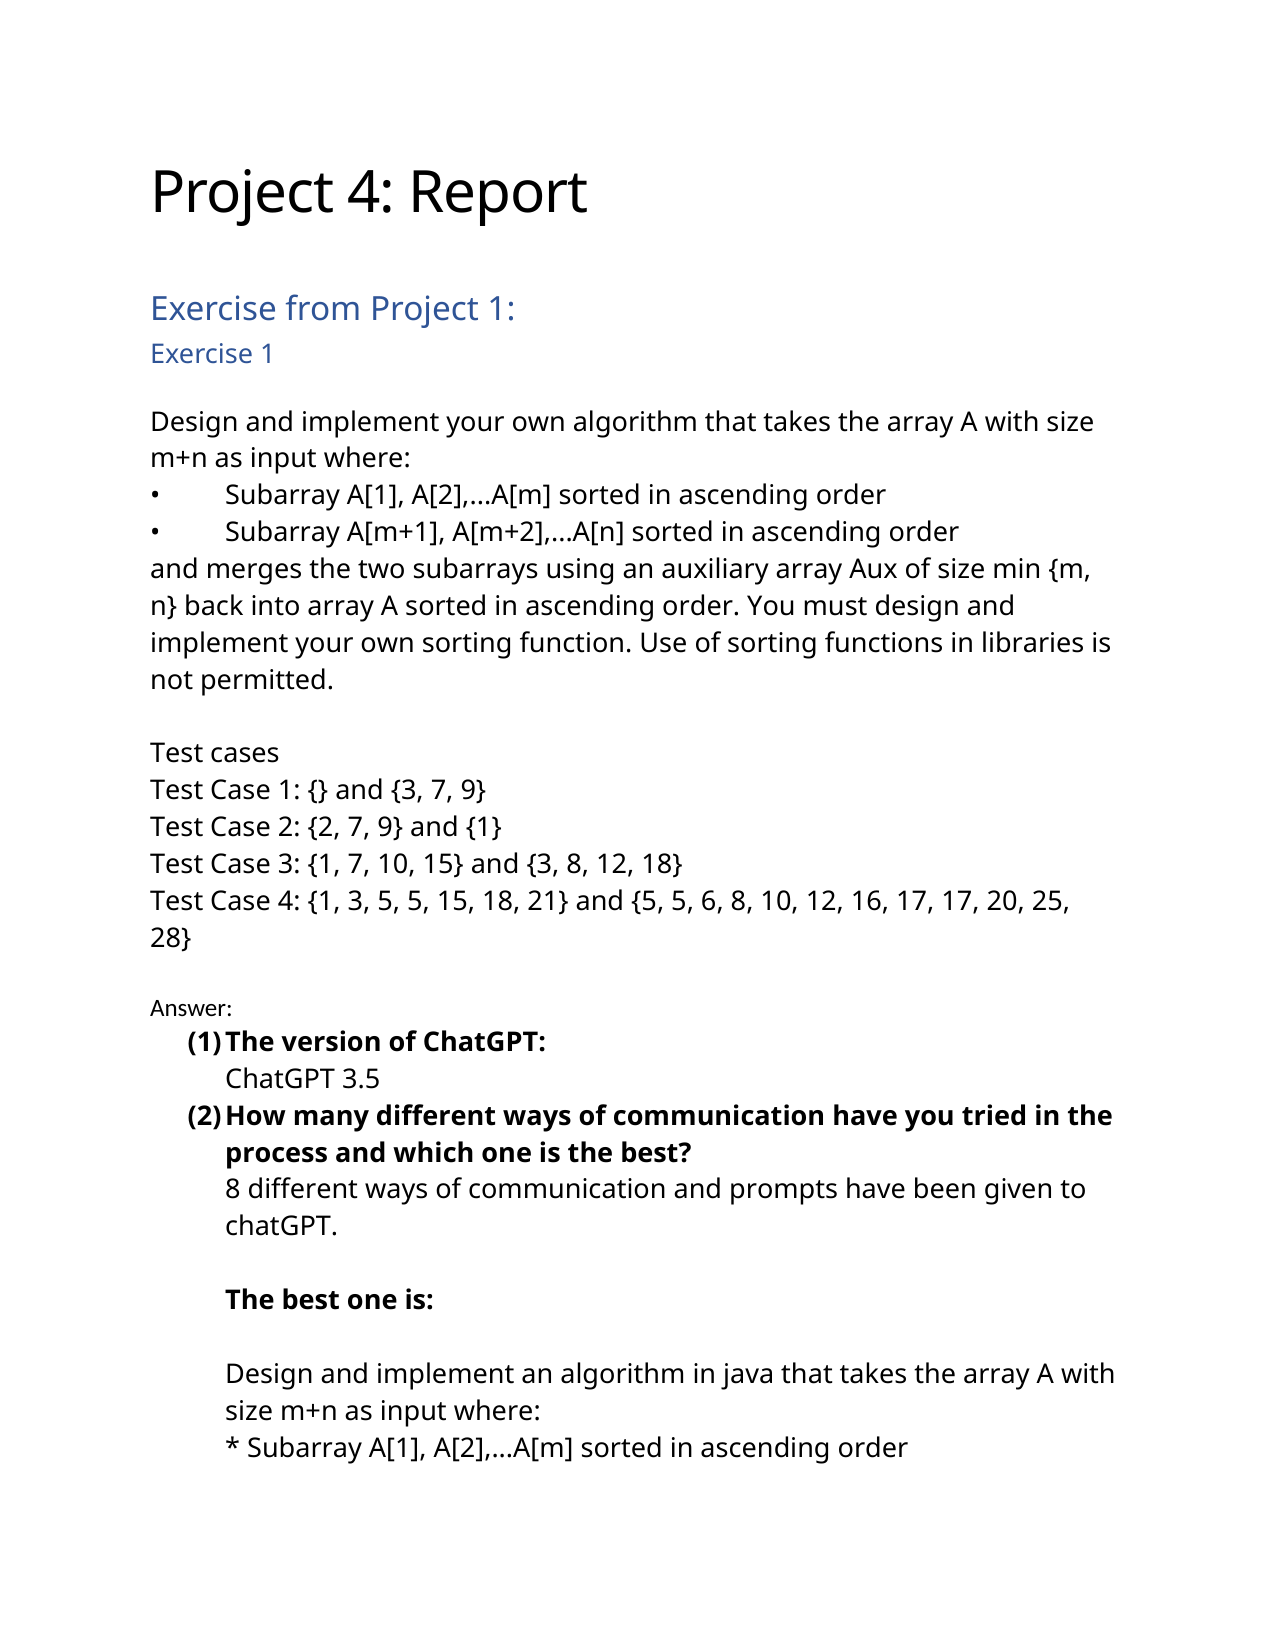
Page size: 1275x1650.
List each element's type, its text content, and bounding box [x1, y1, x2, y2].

list * Subarray A[1], A[2],...A[m] sorted in ascending order [225, 1428, 1125, 1465]
list How many different ways of communication have you tried in the process and which one is the best? [187, 1096, 1125, 1170]
text Test cases [150, 734, 1125, 771]
text Test Case 1: {} and {3, 7, 9} [150, 771, 1125, 808]
text Test Case 3: {1, 7, 10, 15} and {3, 8, 12, 18} [150, 844, 1125, 881]
text Test Case 4: {1, 3, 5, 5, 15, 18, 21} and {5, 5, 6, 8, 10, 12, 16, 17, 17, 20, 25, 28} [150, 881, 1125, 955]
list Subarray A[1], A[2],...A[m] sorted in ascending order [150, 476, 1125, 513]
text ChatGPT 3.5 [225, 1059, 1125, 1096]
list 8 different ways of communication and prompts have been given to chatGPT. The best one is: [225, 1170, 1125, 1317]
subtitle Exercise from Project 1: [150, 285, 1125, 330]
list The version of ChatGPT: [187, 1022, 1125, 1059]
text and merges the two subarrays using an auxiliary array Aux of size min {m, n} back into array A sorted in ascending order. You must design and implement your own sorting function. Use of sorting functions in libraries is not permitted. [150, 549, 1125, 697]
text Answer: [150, 992, 1125, 1022]
text Test Case 2: {2, 7, 9} and {1} [150, 808, 1125, 844]
list Subarray A[m+1], A[m+2],...A[n] sorted in ascending order [150, 513, 1125, 549]
subtitle Exercise 1 [150, 334, 1125, 371]
list Design and implement an algorithm in java that takes the array A with size m+n as input where: [225, 1317, 1125, 1428]
text Design and implement your own algorithm that takes the array A with size m+n as input where: [150, 402, 1125, 476]
title Project 4: Report [150, 150, 1125, 229]
